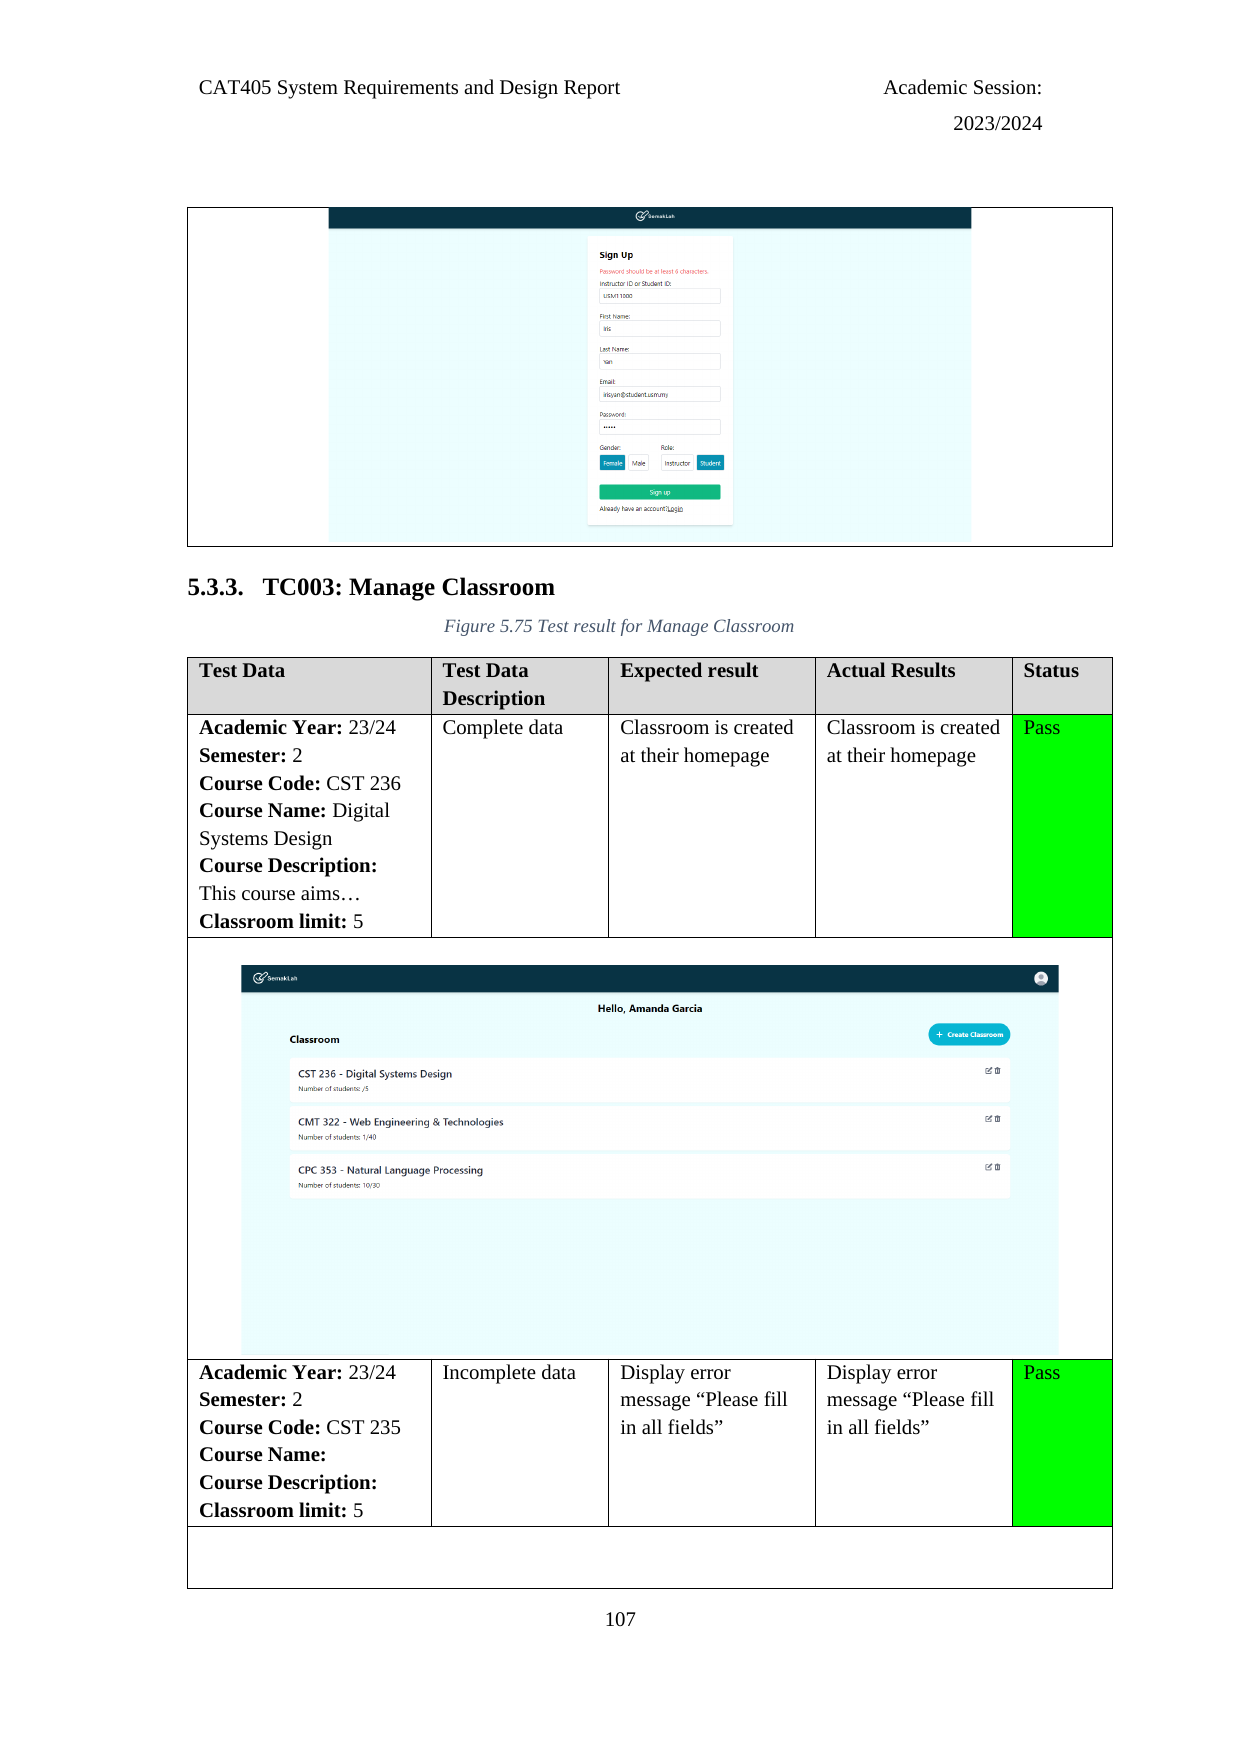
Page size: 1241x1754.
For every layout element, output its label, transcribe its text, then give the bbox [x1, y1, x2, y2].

table_header Actual Results [816, 658, 1012, 714]
table_cell [188, 1527, 1112, 1588]
table_header Expected result [609, 658, 815, 714]
subtitle TC003: Manage Classroom [187, 572, 1053, 601]
table_cell Display error message “Please fill in all fields” [609, 1360, 815, 1526]
table_cell Academic Year: 23/24 Semester: 2 Course Code: CST 235 Course Name: Course Description: Classroom limit: 5 [188, 1360, 431, 1526]
table_header Status [1013, 658, 1112, 714]
table_cell Classroom is created at their homepage [816, 715, 1012, 937]
table_cell Academic Year: 23/24 Semester: 2 Course Code: CST 236 Course Name: Digital Systems Design Course Description: This course aims… Classroom limit: 5 [188, 715, 431, 937]
table_cell [188, 208, 1112, 546]
picture [241, 965, 1059, 1355]
picture [328, 207, 972, 542]
table_cell Classroom is created at their homepage [609, 715, 815, 937]
table_header Test Data Description [432, 658, 608, 714]
table_cell Pass [1013, 715, 1112, 937]
table_cell Complete data [432, 715, 608, 937]
table_cell Incomplete data [432, 1360, 608, 1526]
table_header Test Data [188, 658, 431, 714]
table_cell Display error message “Please fill in all fields” [816, 1360, 1012, 1526]
table_cell Pass [1013, 1360, 1112, 1526]
table_cell [188, 938, 1112, 1358]
